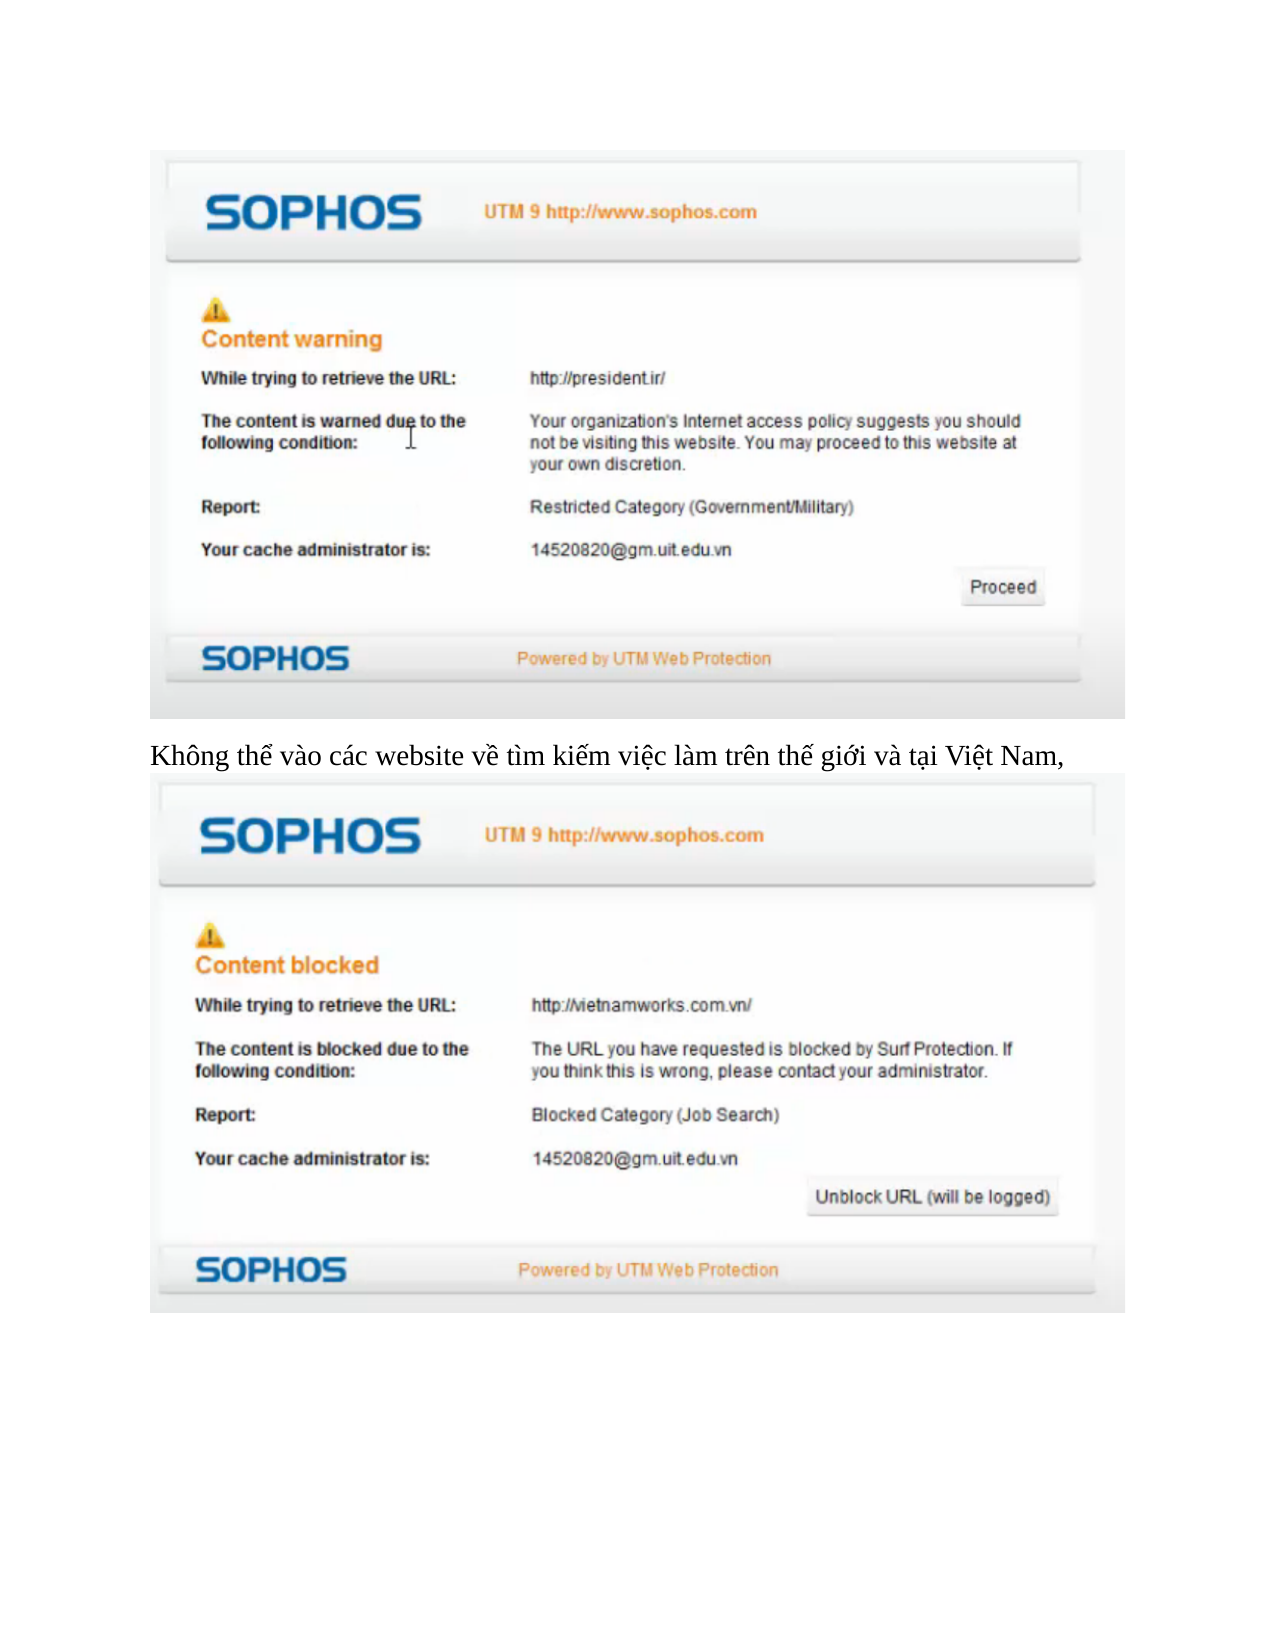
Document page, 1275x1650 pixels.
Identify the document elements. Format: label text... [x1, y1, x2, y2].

picture [150, 773, 1125, 1313]
picture [150, 150, 1125, 719]
text Không thể vào các website về tìm kiếm việc làm trên thế giới và tại Việt Nam, [150, 738, 1125, 773]
